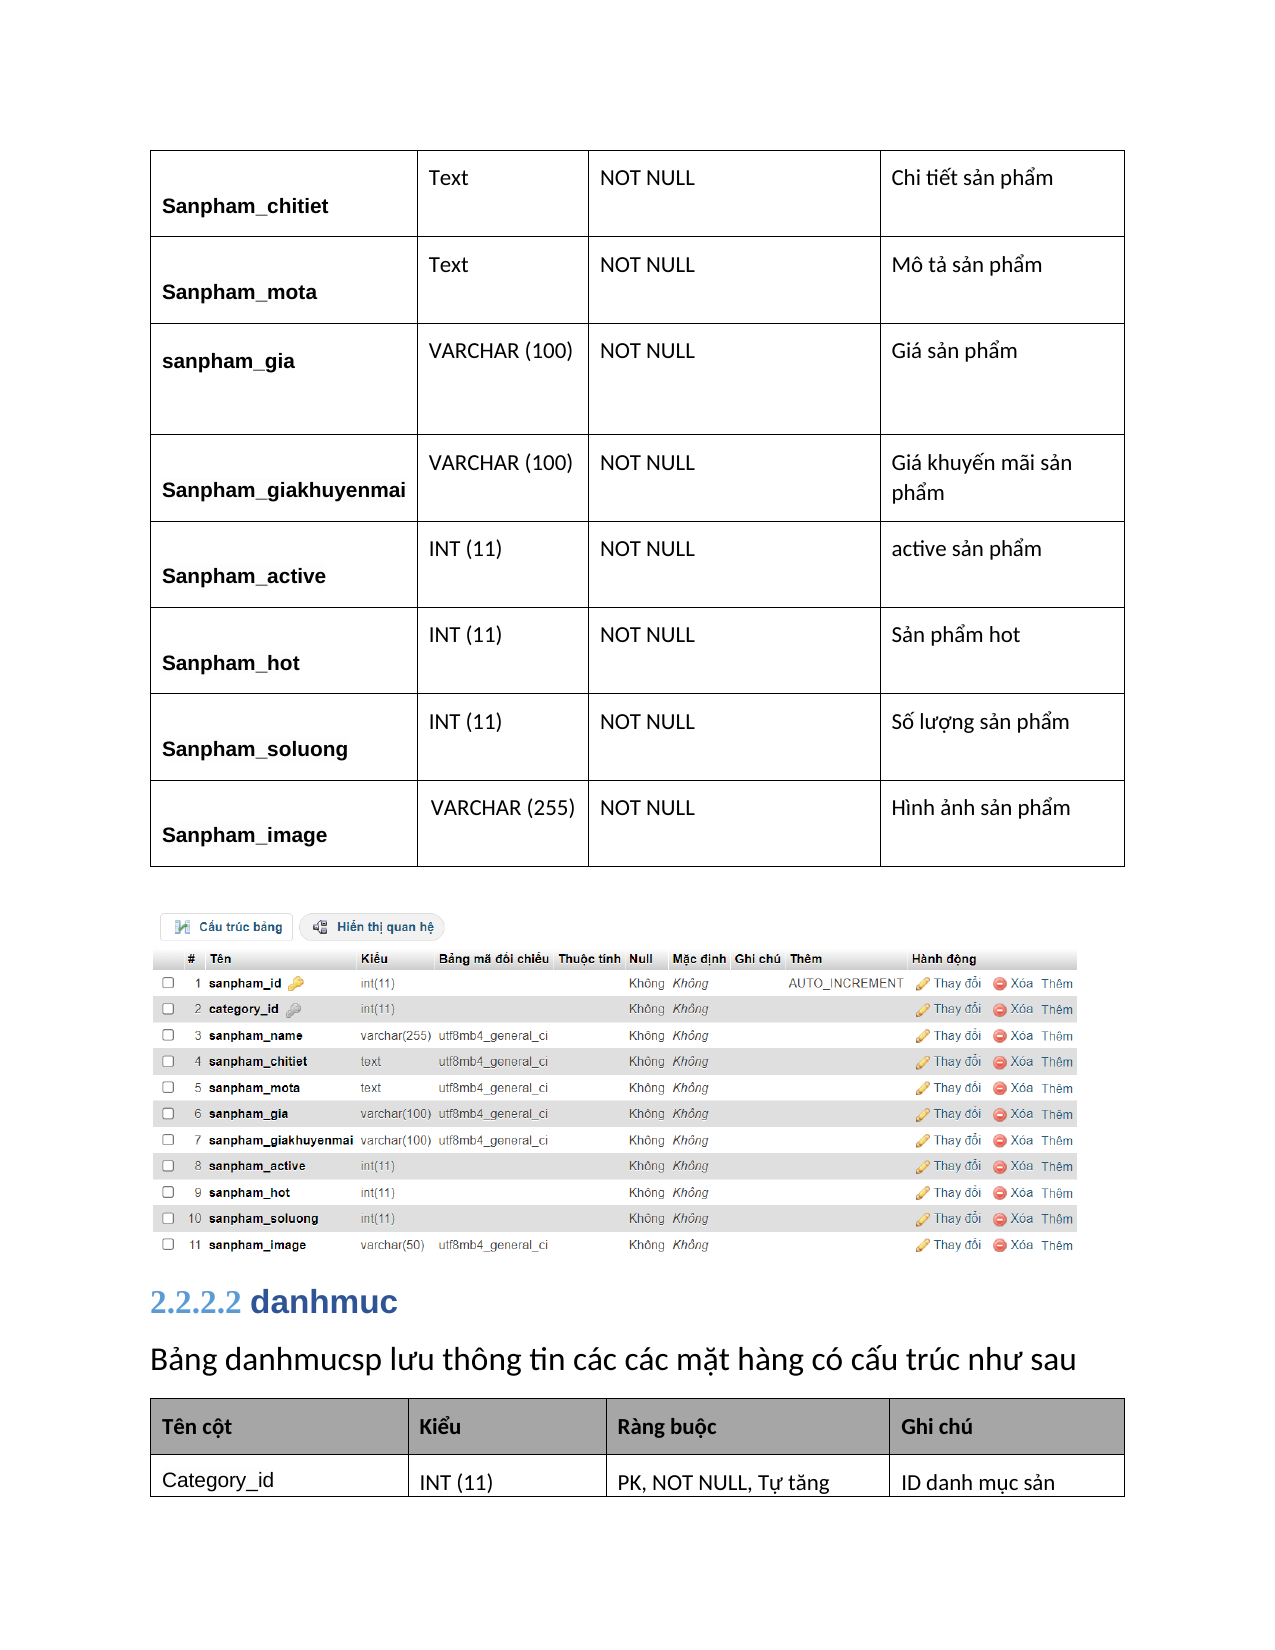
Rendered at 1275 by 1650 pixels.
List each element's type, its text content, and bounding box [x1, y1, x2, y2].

table_cell Sanpham_giakhuyenmai [151, 435, 417, 521]
table_header Ghi chú [890, 1399, 1124, 1454]
table_cell NOT NULL [589, 324, 880, 434]
table_cell NOT NULL [589, 522, 880, 607]
table_cell NOT NULL [589, 781, 880, 866]
table_cell VARCHAR (255) [418, 781, 588, 866]
table_header Kiểu [409, 1399, 606, 1454]
table_cell Hình ảnh sản phẩm [881, 781, 1124, 866]
table_cell NOT NULL [589, 151, 880, 236]
table_cell Sanpham_image [151, 781, 417, 866]
table_cell INT (11) [418, 694, 588, 779]
table_cell NOT NULL [589, 237, 880, 322]
table_cell Text [418, 237, 588, 322]
table_cell NOT NULL [589, 608, 880, 693]
table_cell NOT NULL [589, 435, 880, 521]
table_cell Text [418, 151, 588, 236]
table_header Ràng buộc [607, 1399, 889, 1454]
table_cell Sanpham_chitiet [151, 151, 417, 236]
table_cell NOT NULL [589, 694, 880, 779]
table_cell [890, 1455, 1124, 1496]
table_cell Số lượng sản phẩm [881, 694, 1124, 779]
table_cell Mô tả sản phẩm [881, 237, 1124, 322]
table_cell Sanpham_hot [151, 608, 417, 693]
text Bảng danhmucsp lưu thông tin các các mặt hàng có cấu trúc như sau [150, 1338, 1125, 1378]
table_cell INT (11) [418, 522, 588, 607]
table_header Tên cột [151, 1399, 408, 1454]
table_cell Sanpham_soluong [151, 694, 417, 779]
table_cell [607, 1455, 889, 1496]
table_cell VARCHAR (100) [418, 324, 588, 434]
subtitle 2.2.2.2 danhmuc [150, 1282, 1125, 1321]
picture [150, 909, 1125, 1264]
table_cell Giá sản phẩm [881, 324, 1124, 434]
table_cell Sản phẩm hot [881, 608, 1124, 693]
table_cell Sanpham_active [151, 522, 417, 607]
table_cell Sanpham_mota [151, 237, 417, 322]
table_cell INT (11) [409, 1455, 606, 1496]
table_cell Category_id [151, 1455, 408, 1496]
table_cell Giá khuyến mãi sản phẩm [881, 435, 1124, 521]
table_cell active sản phẩm [881, 522, 1124, 607]
table_cell VARCHAR (100) [418, 435, 588, 521]
table_cell sanpham_gia [151, 324, 417, 434]
table_cell INT (11) [418, 608, 588, 693]
table_cell Chi tiết sản phẩm [881, 151, 1124, 236]
